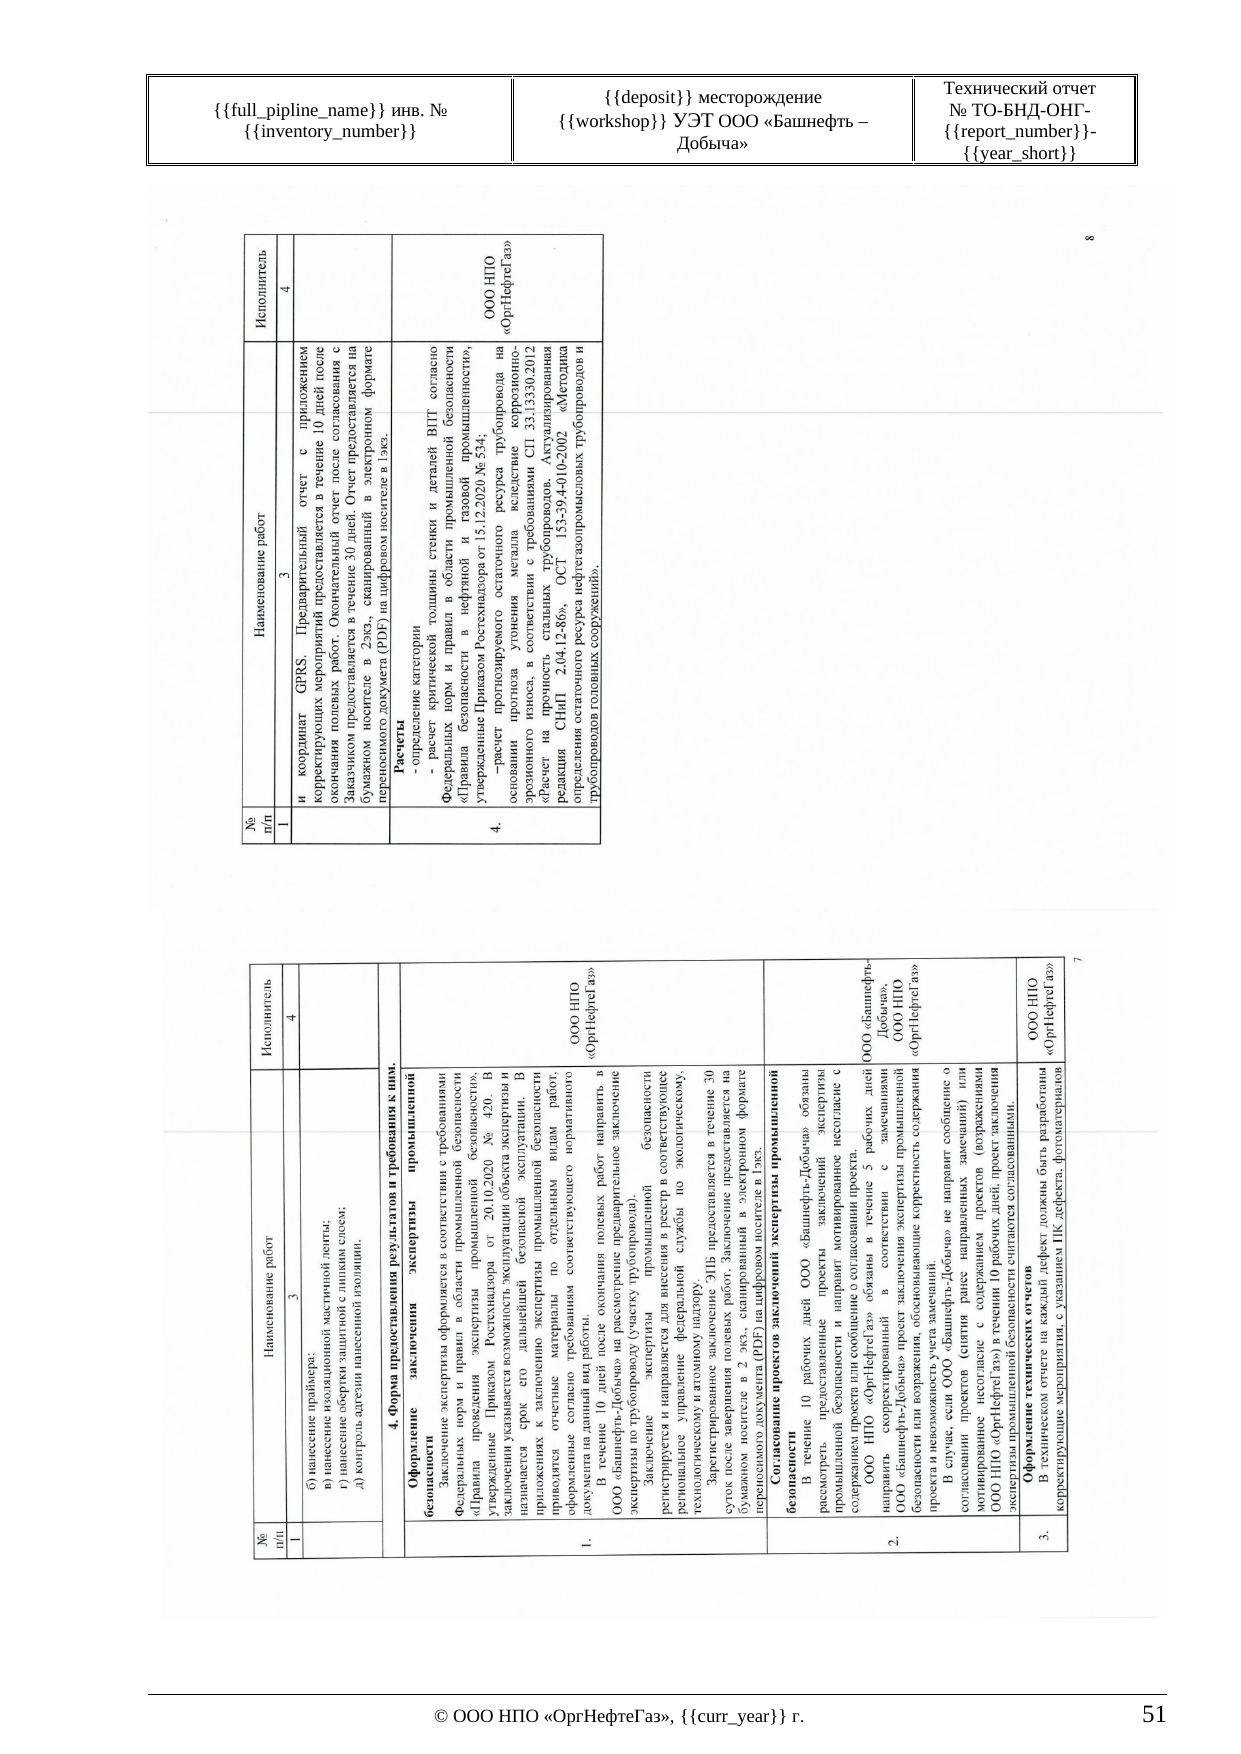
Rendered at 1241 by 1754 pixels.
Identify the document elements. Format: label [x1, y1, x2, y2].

picture [147, 185, 1172, 1618]
